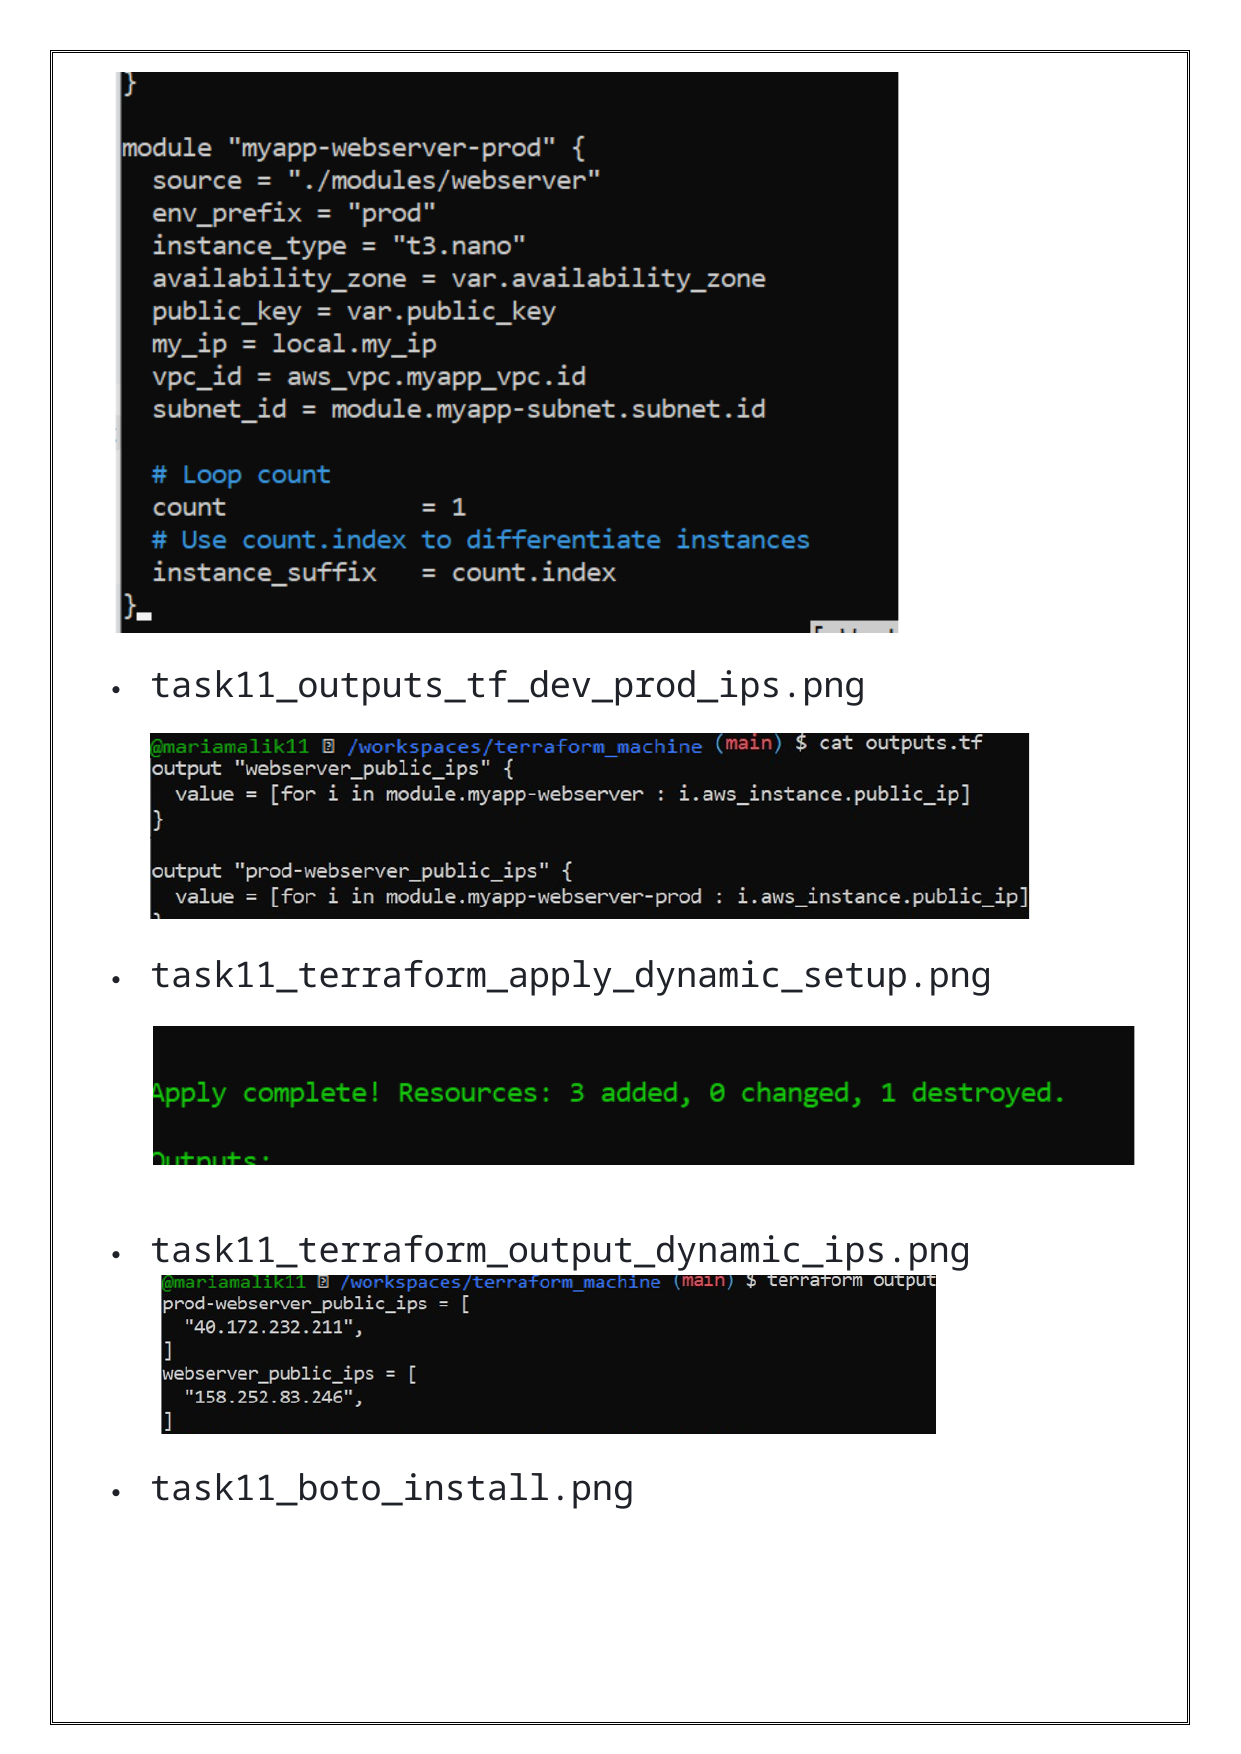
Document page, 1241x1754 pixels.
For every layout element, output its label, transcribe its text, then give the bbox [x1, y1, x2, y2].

list task11_terraform_apply_dynamic_setup.png [112, 949, 1181, 997]
picture [150, 733, 1030, 919]
list task11_outputs_tf_dev_prod_ips.png [112, 659, 1181, 707]
list task11_boto_install.png [112, 1462, 1181, 1511]
picture [115, 72, 899, 633]
list task11_terraform_output_dynamic_ips.png [112, 1224, 1181, 1273]
picture [153, 1026, 1135, 1165]
picture [161, 1275, 936, 1434]
